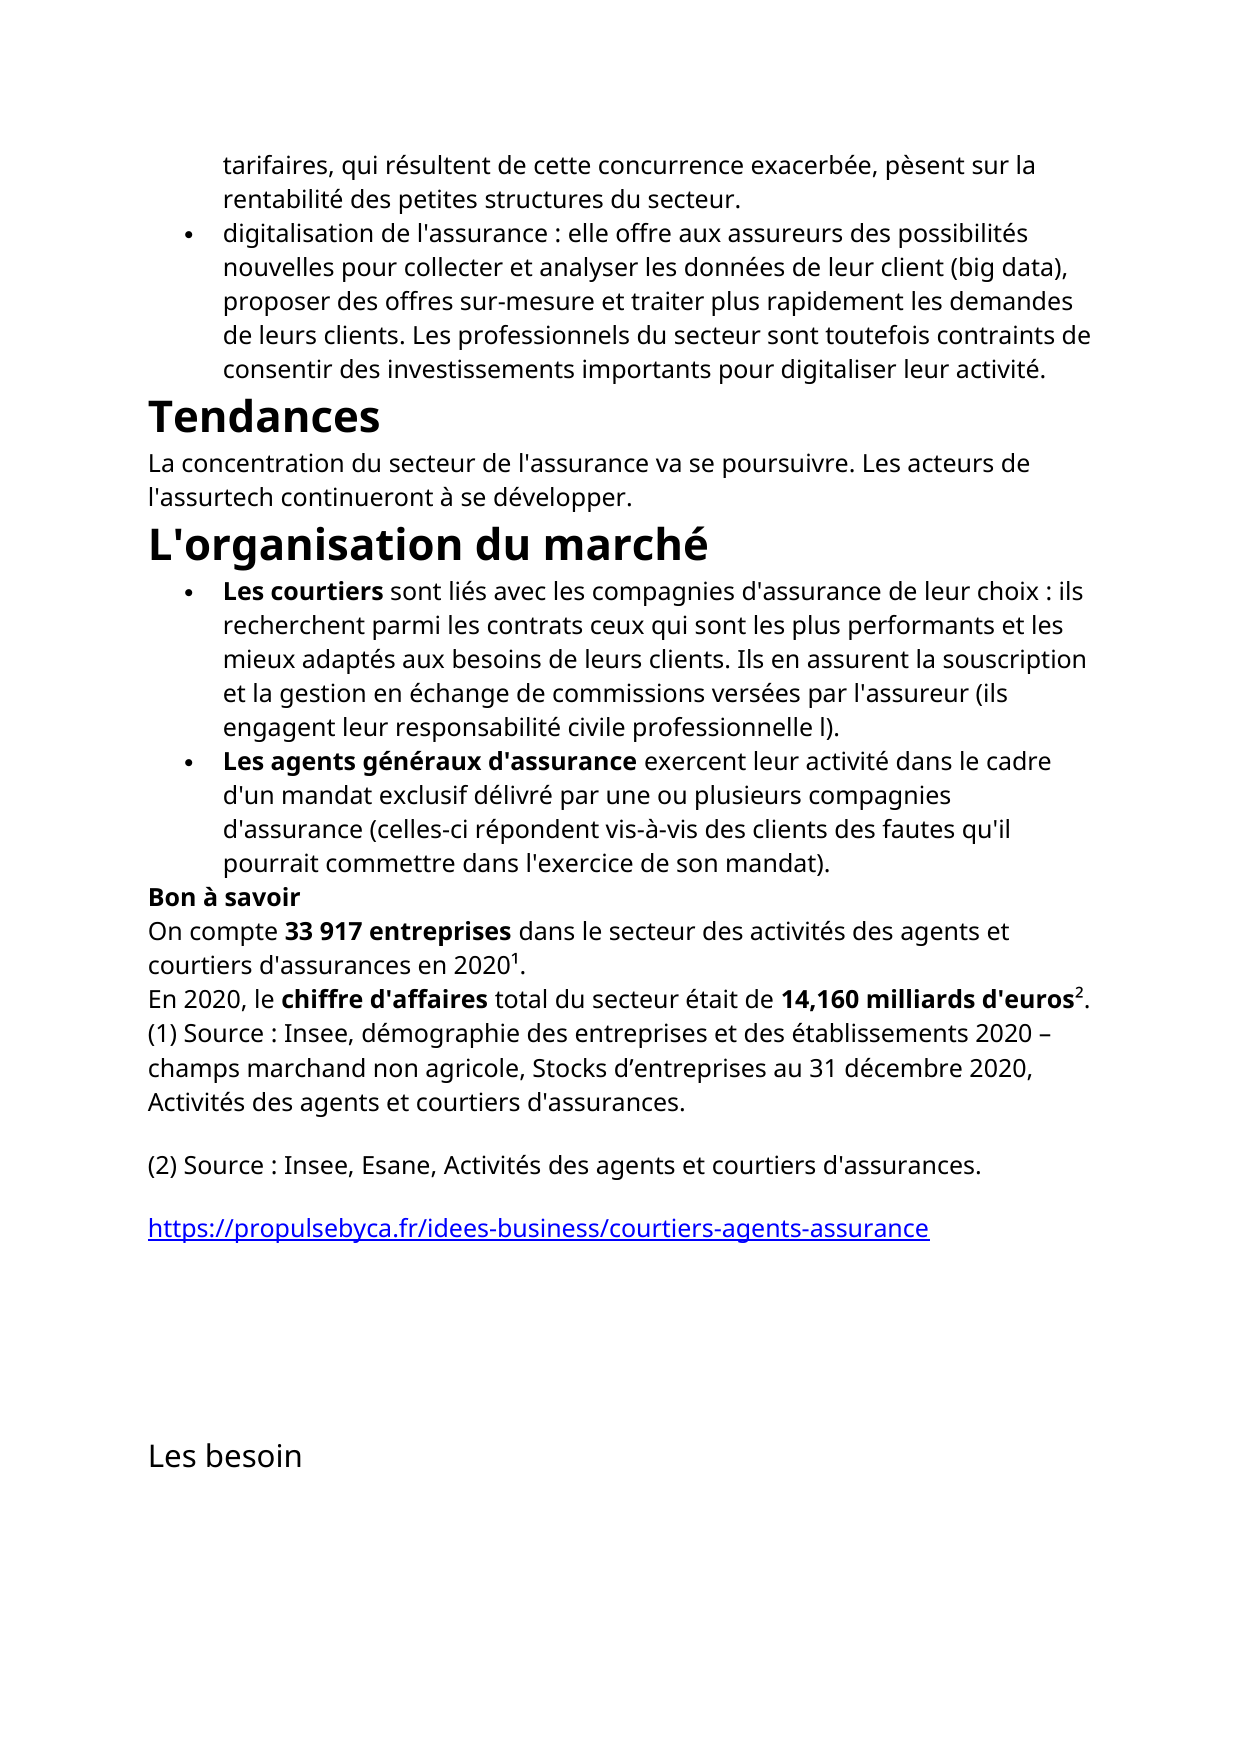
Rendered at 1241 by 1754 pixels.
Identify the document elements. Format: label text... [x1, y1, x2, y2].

text En 2020, le chiffre d'affaires total du secteur était de 14,160 milliards d'euros². [148, 982, 1093, 1016]
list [185, 148, 1093, 216]
text La concentration du secteur de l'assurance va se poursuivre. Les acteurs de l'assurtech continueront à se développer. [148, 446, 1093, 514]
text Les besoin [148, 1431, 1093, 1476]
list Les agents généraux d'assurance exercent leur activité dans le cadre d'un mandat exclusif délivré par une ou plusieurs compagnies d'assurance (celles-ci répondent vis-à-vis des clients des fautes qu'il pourrait commettre dans l'exercice de son mandat). [185, 744, 1093, 880]
text On compte 33 917 entreprises dans le secteur des activités des agents et courtiers d'assurances en 2020¹. [148, 914, 1093, 982]
text https://propulsebyca.fr/idees-business/courtiers-agents-assurance [148, 1211, 1093, 1245]
list digitalisation de l'assurance : elle offre aux assureurs des possibilités nouvelles pour collecter et analyser les données de leur client (big data), proposer des offres sur-mesure et traiter plus rapidement les demandes de leurs clients. Les professionnels du secteur sont toutefois contraints de consentir des investissements importants pour digitaliser leur activité. [185, 216, 1093, 386]
subtitle L'organisation du marché [148, 514, 1093, 573]
title Bon à savoir [148, 880, 1093, 914]
list Les courtiers sont liés avec les compagnies d'assurance de leur choix : ils recherchent parmi les contrats ceux qui sont les plus performants et les mieux adaptés aux besoins de leurs clients. Ils en assurent la souscription et la gestion en échange de commissions versées par l'assureur (ils engagent leur responsabilité civile professionnelle l). [185, 573, 1093, 744]
text (1) Source : Insee, démographie des entreprises et des établissements 2020 – champs marchand non agricole, Stocks d’entreprises au 31 décembre 2020, Activités des agents et courtiers d'assurances. [148, 1016, 1093, 1118]
text (2) Source : Insee, Esane, Activités des agents et courtiers d'assurances. [148, 1147, 1093, 1182]
subtitle Tendances [148, 386, 1093, 446]
